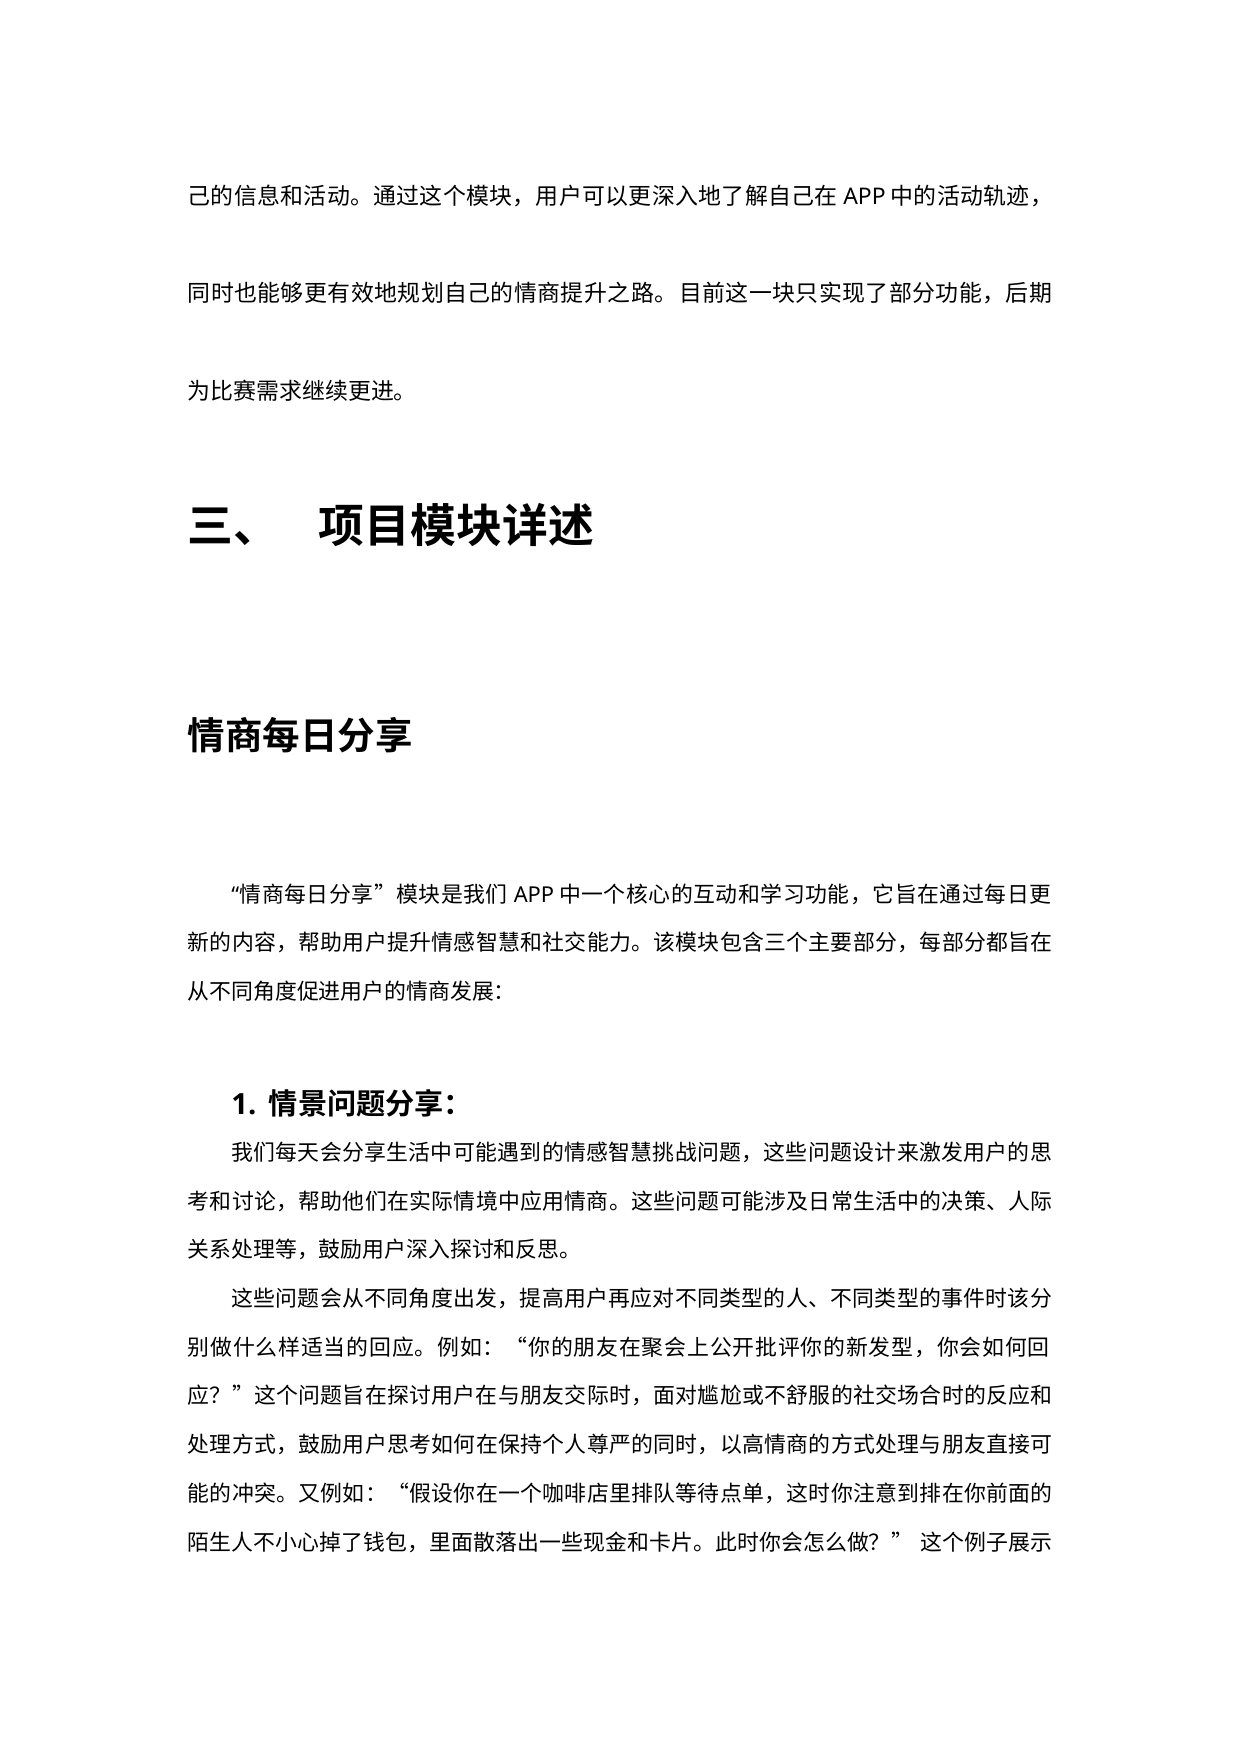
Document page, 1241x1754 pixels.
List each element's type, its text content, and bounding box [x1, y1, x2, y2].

subtitle 项目模块详述 [187, 474, 1053, 571]
text “情商每日分享”模块是我们APP中一个核心的互动和学习功能，它旨在通过每日更新的内容，帮助用户提升情感智慧和社交能力。该模块包含三个主要部分，每部分都旨在从不同角度促进用户的情商发展： [187, 876, 1053, 1006]
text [187, 1280, 1053, 1557]
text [187, 162, 1053, 422]
list 情景问题分享： [231, 1069, 1053, 1134]
subtitle 情商每日分享 [187, 700, 1053, 765]
text 我们每天会分享生活中可能遇到的情感智慧挑战问题，这些问题设计来激发用户的思考和讨论，帮助他们在实际情境中应用情商。这些问题可能涉及日常生活中的决策、人际关系处理等，鼓励用户深入探讨和反思。 [187, 1134, 1053, 1264]
